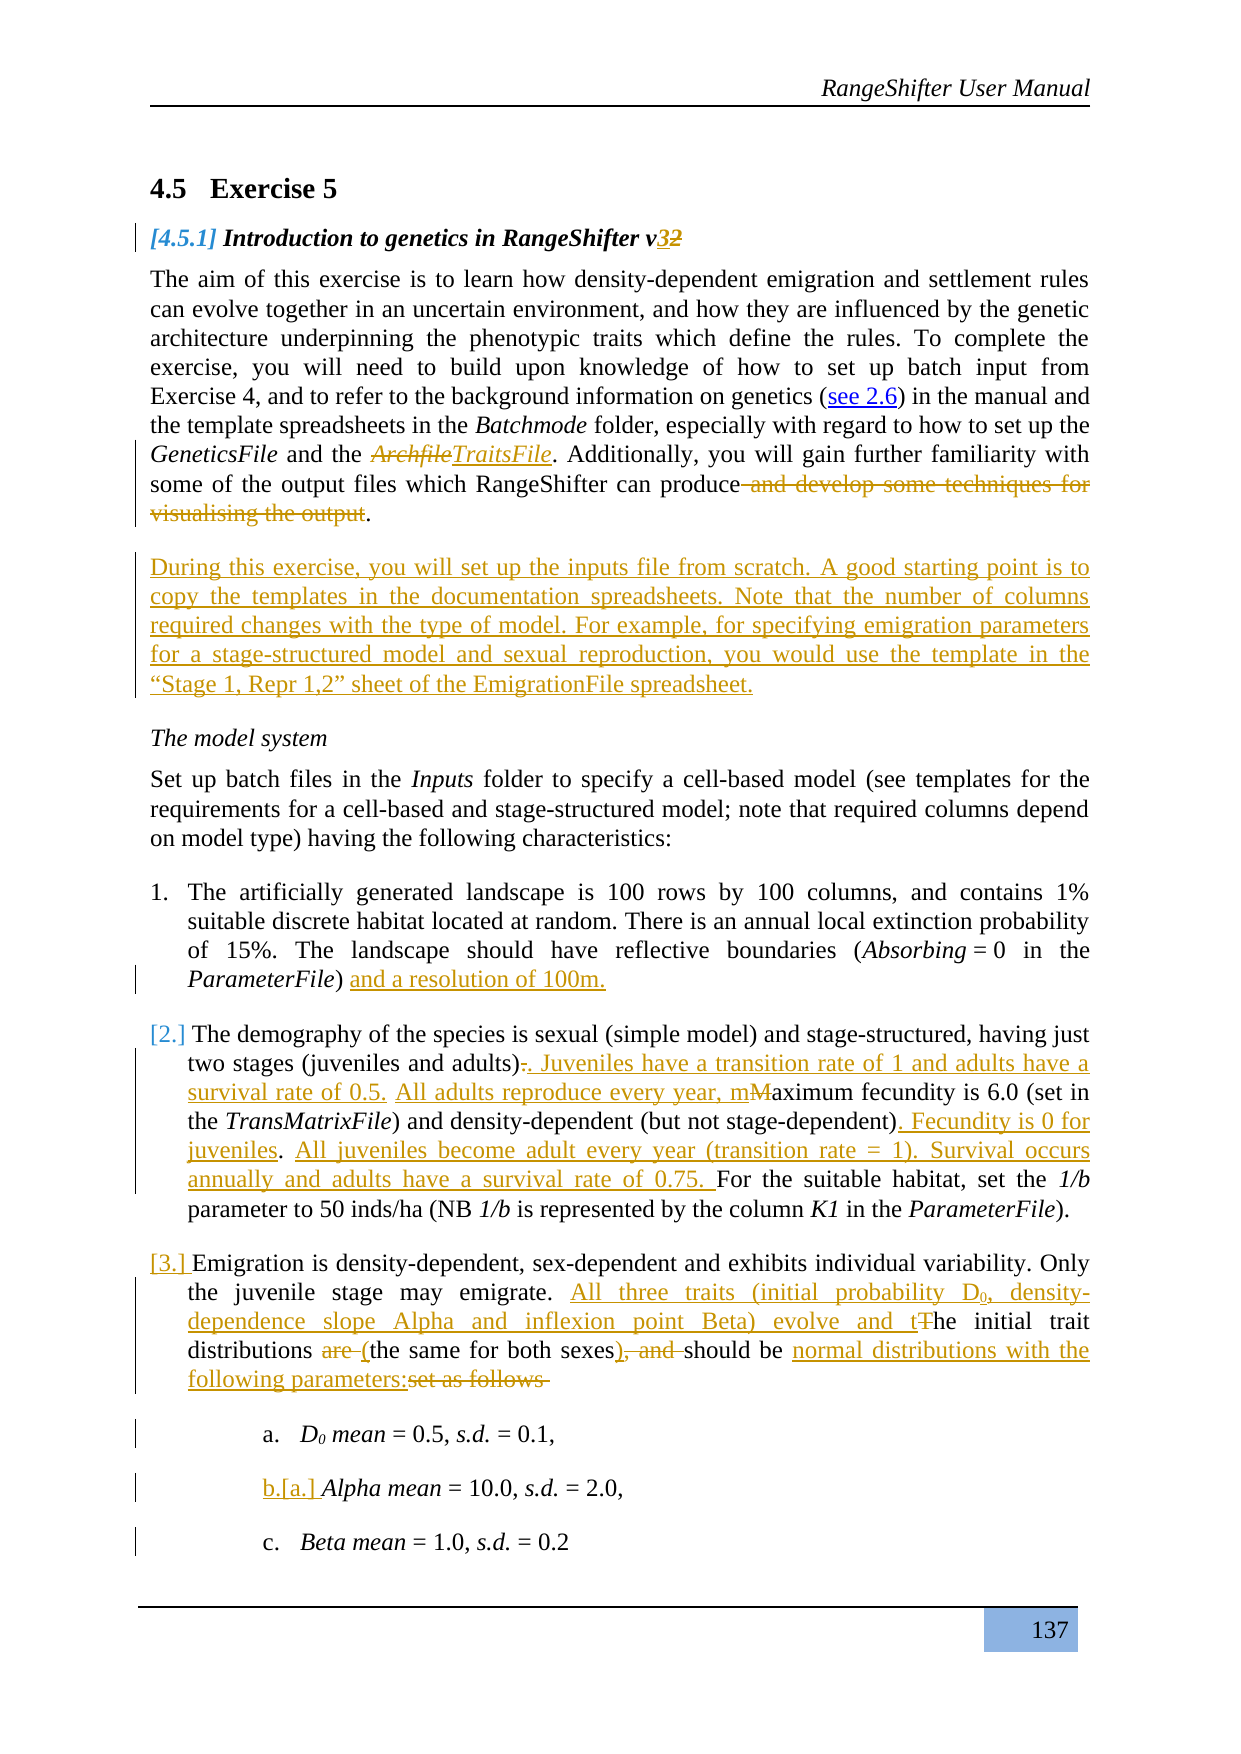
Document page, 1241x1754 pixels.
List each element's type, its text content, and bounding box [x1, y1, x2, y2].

text The aim of this exercise is to learn how density-dependent emigration and settlement rules can evolve together in an uncertain environment, and how they are influenced by the genetic architecture underpinning the phenotypic traits which define the rules. To complete the exercise, you will need to build upon knowledge of how to set up batch input from Exercise 4, and to refer to the background information on genetics (see 2.6) in the manual and the template spreadsheets in the Batchmode folder, especially with regard to how to set up the GeneticsFile and the . Additionally, you will gain further familiarity with some of the output files which RangeShifter can produce. [150, 264, 1090, 527]
subtitle The model system [150, 723, 1090, 752]
text Emigration is density-dependent, sex-dependent and exhibits individual variability. Only the juvenile stage may emigrate. he initial trait distributions the same for both sexesshould be [150, 1248, 1090, 1394]
text The artificially generated landscape is 100 rows by 100 columns, and contains 1% suitable discrete habitat located at random. There is an annual local extinction probability of 15%. The landscape should have reflective boundaries (Absorbing = 0 in the ParameterFile) [150, 877, 1090, 994]
list D0 mean = 0.5, s.d. = 0.1, [262, 1419, 1090, 1448]
subtitle Exercise 5 [150, 175, 1090, 204]
list Alpha mean = 10.0, s.d. = 2.0, [262, 1473, 1090, 1502]
text Set up batch files in the Inputs folder to specify a cell-based model (see templates for the requirements for a cell-based and stage-structured model; note that required columns depend on model type) having the following characteristics: [150, 764, 1090, 852]
list Beta mean = 1.0, s.d. = 0.2 [262, 1527, 1090, 1556]
text The demography of the species is sexual (simple model) and stage-structured, having just two stages (juveniles and adults) aximum fecundity is 6.0 (set in the TransMatrixFile) and density-dependent (but not stage-dependent). For the suitable habitat, set the 1/b parameter to 50 inds/ha (NB 1/b is represented by the column K1 in the ParameterFile). [150, 1019, 1090, 1223]
subtitle Introduction to genetics in RangeShifter v [150, 223, 1090, 252]
